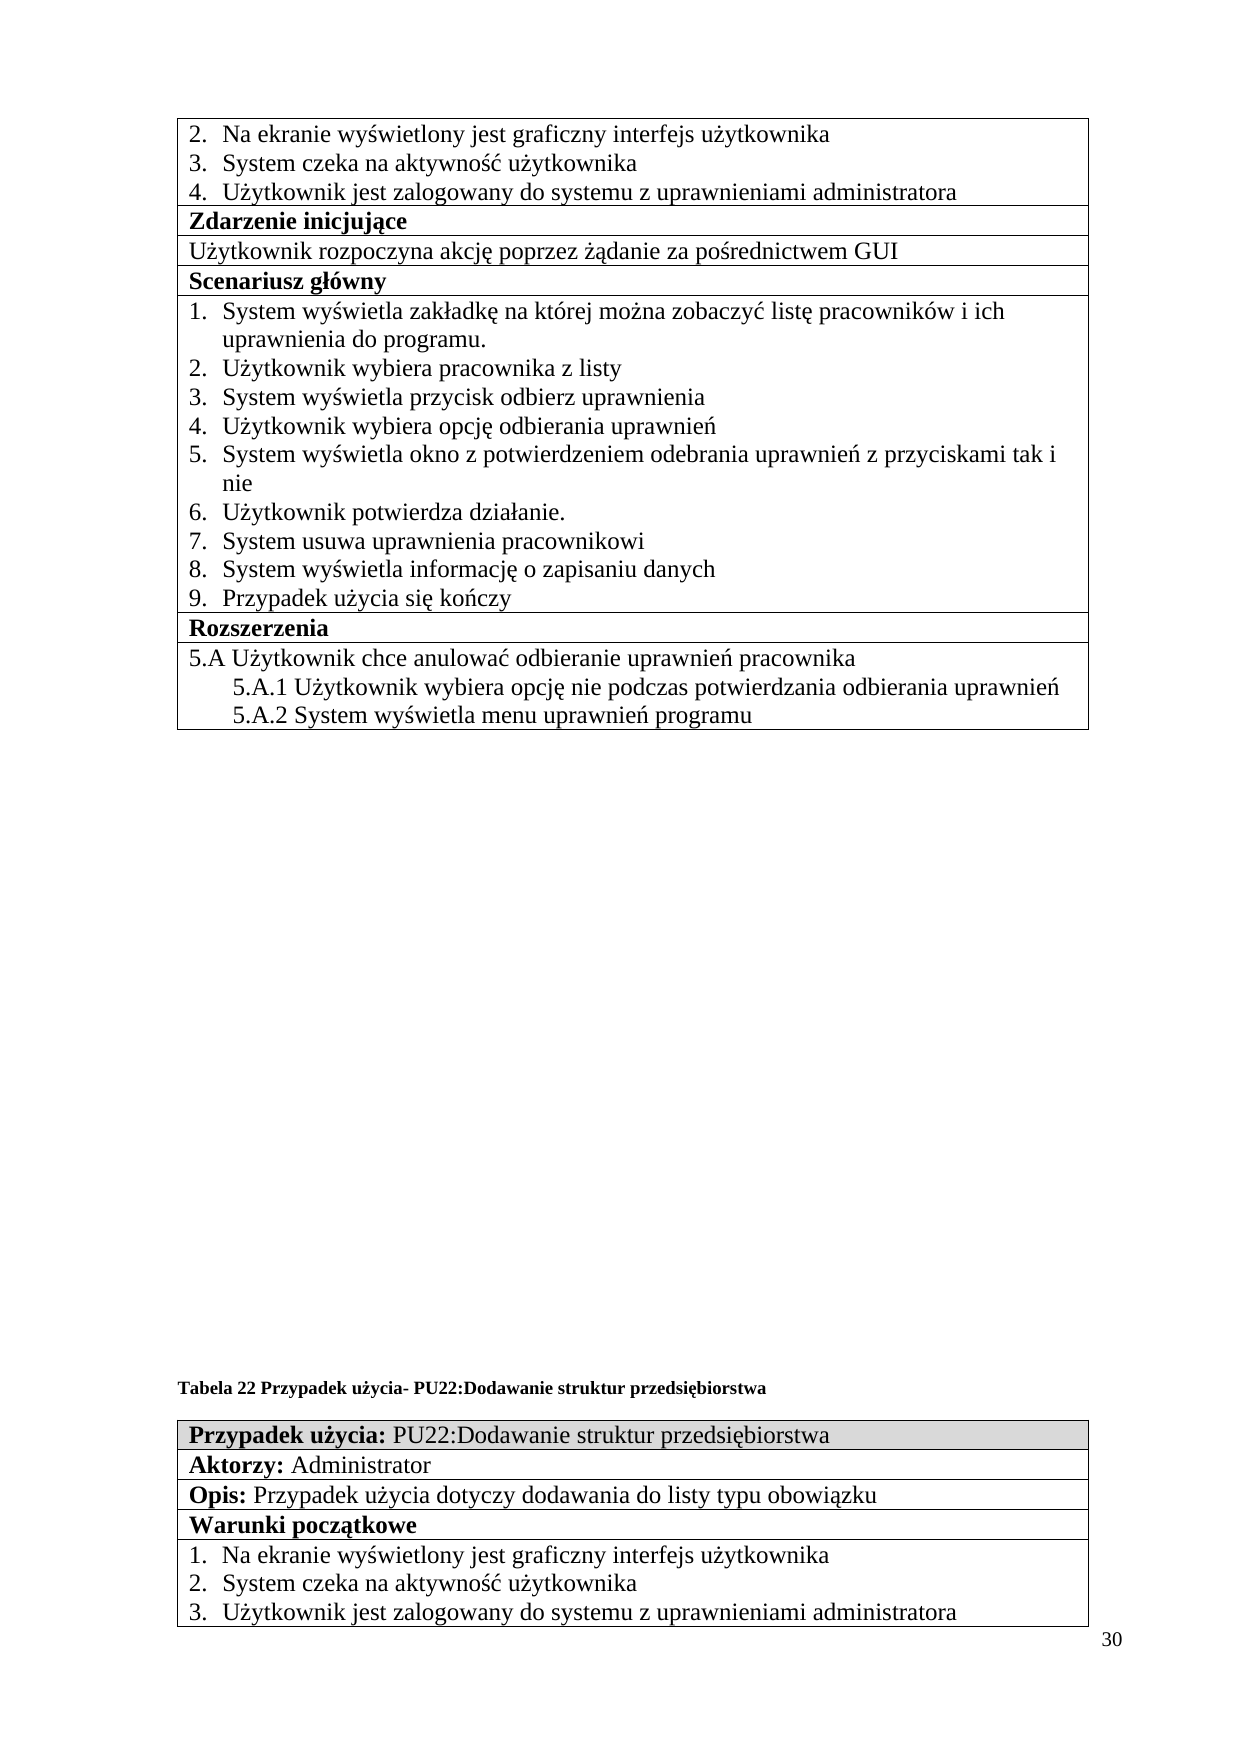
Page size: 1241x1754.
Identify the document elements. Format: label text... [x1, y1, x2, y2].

table_cell Rozszerzenia [178, 613, 1088, 642]
table_header Przypadek użycia: PU22:Dodawanie struktur przedsiębiorstwa [178, 1421, 1088, 1449]
table_cell Aktorzy: Administrator [178, 1450, 1088, 1479]
table_cell 5.A Użytkownik chce anulować odbieranie uprawnień pracownika 5.A.1 Użytkownik wybiera opcję nie podczas potwierdzania odbierania uprawnień 5.A.2 System wyświetla menu uprawnień programu [178, 643, 1088, 729]
table_cell Opis: Przypadek użycia dotyczy dodawania do listy typu obowiązku [178, 1480, 1088, 1509]
table_cell Użytkownik rozpoczyna akcję poprzez żądanie za pośrednictwem GUI [178, 236, 1088, 265]
table_cell Scenariusz główny [178, 266, 1088, 295]
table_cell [178, 119, 1088, 205]
table_cell System wyświetla zakładkę na której można zobaczyć listę pracowników i ich uprawnienia do programu. Użytkownik wybiera pracownika z listy System wyświetla przycisk odbierz uprawnienia Użytkownik wybiera opcję odbierania uprawnień System wyświetla okno z potwierdzeniem odebrania uprawnień z przyciskami tak i nie Użytkownik potwierdza działanie. System usuwa uprawnienia pracownikowi System wyświetla informację o zapisaniu danych Przypadek użycia się kończy [178, 296, 1088, 612]
table_cell Na ekranie wyświetlony jest graficzny interfejs użytkownika System czeka na aktywność użytkownika Użytkownik jest zalogowany do systemu z uprawnieniami administratora [178, 1540, 1088, 1626]
text Tabela 22 Przypadek użycia- PU22:Dodawanie struktur przedsiębiorstwa [177, 1377, 1122, 1399]
table_cell Warunki początkowe [178, 1510, 1088, 1539]
table_cell Zdarzenie inicjujące [178, 206, 1088, 235]
